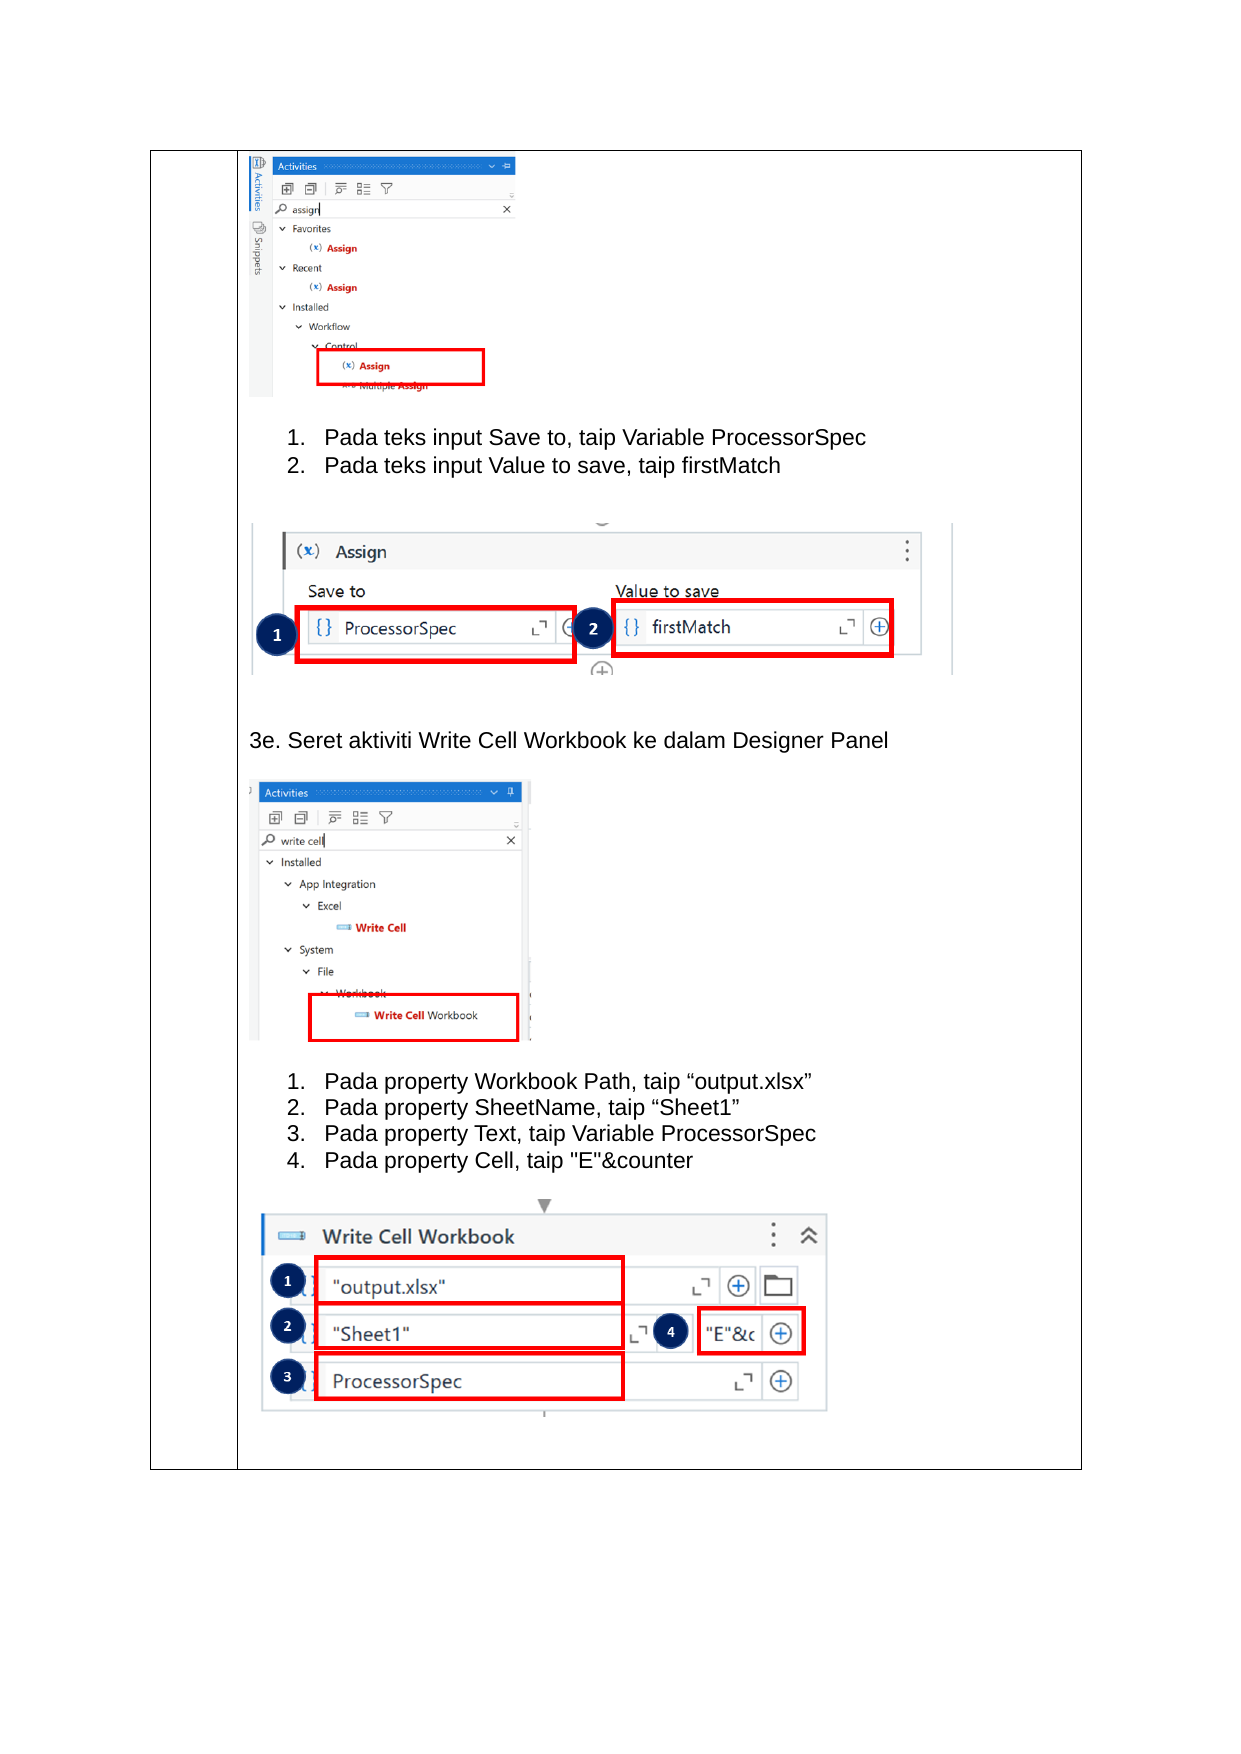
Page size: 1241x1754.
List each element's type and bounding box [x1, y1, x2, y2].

table_cell [238, 151, 1081, 1469]
picture [249, 1199, 833, 1417]
picture [249, 779, 532, 1042]
picture [249, 523, 961, 675]
table_cell [151, 151, 237, 1469]
picture [249, 151, 516, 397]
